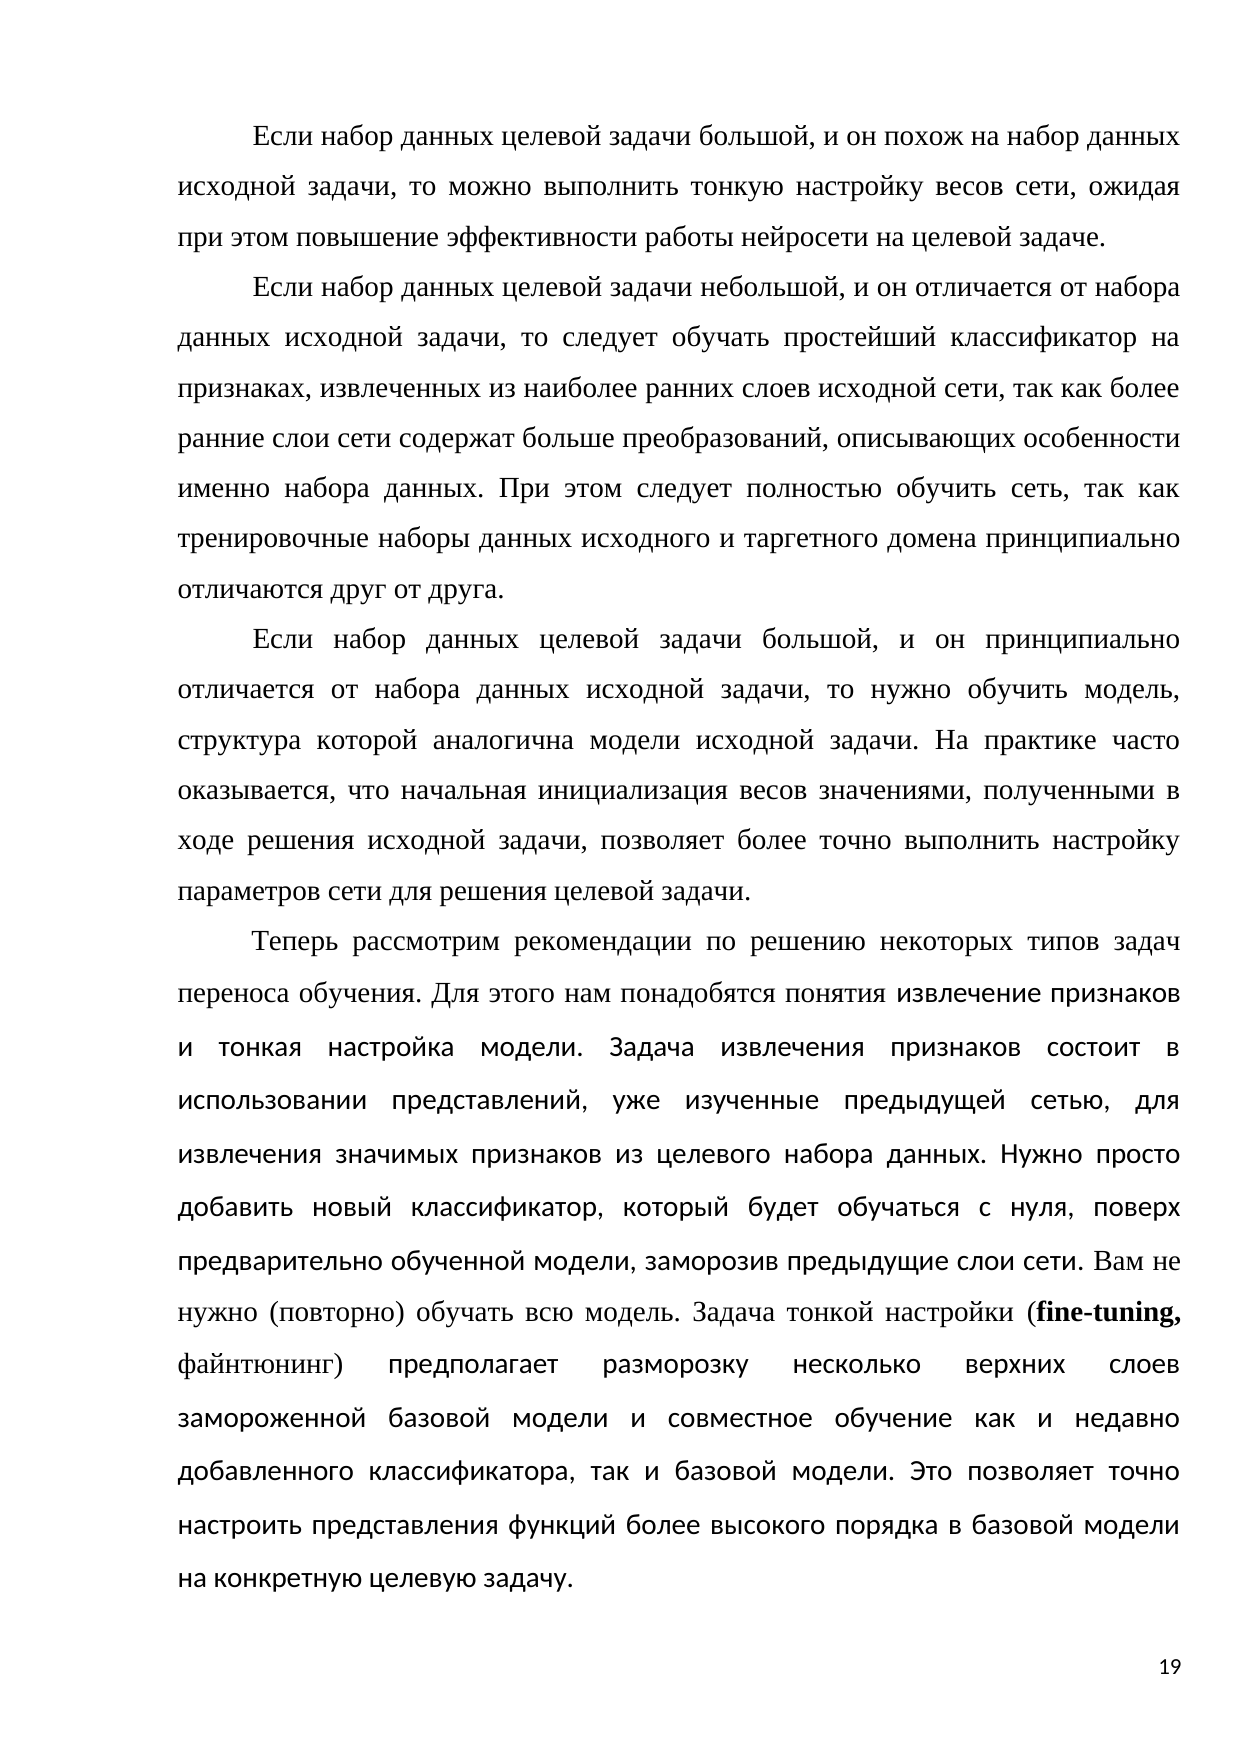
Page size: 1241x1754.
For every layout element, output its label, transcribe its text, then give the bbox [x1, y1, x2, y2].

text Теперь рассмотрим рекомендации по решению некоторых типов задач переноса обучения. Для этого нам понадобятся понятия извлечение признаков и тонкая настройка модели. Задача извлечения признаков состоит в использовании представлений, уже изученные предыдущей сетью, для извлечения значимых признаков из целевого набора данных. Нужно просто добавить новый классификатор, который будет обучаться с нуля, поверх предварительно обученной модели, заморозив предыдущие слои сети. Вам не нужно (повторно) обучать всю модель. Задача тонкой настройки (fine-tuning, файнтюнинг) предполагает разморозку несколько верхних слоев замороженной базовой модели и совместное обучение как и недавно добавленного классификатора, так и базовой модели. Это позволяет точно настроить представления функций более высокого порядка в базовой модели на конкретную целевую задачу. [177, 923, 1181, 1595]
text Если набор данных целевой задачи небольшой, и он отличается от набора данных исходной задачи, то следует обучать простейший классификатор на признаках, извлеченных из наиболее ранних слоев исходной сети, так как более ранние слои сети содержат больше преобразований, описывающих особенности именно набора данных. При этом следует полностью обучить сеть, так как тренировочные наборы данных исходного и таргетного домена принципиально отличаются друг от друга. [177, 269, 1181, 604]
text Если набор данных целевой задачи большой, и он похож на набор данных исходной задачи, то можно выполнить тонкую настройку весов сети, ожидая при этом повышение эффективности работы нейросети на целевой задаче. [177, 118, 1181, 252]
text Если набор данных целевой задачи большой, и он принципиально отличается от набора данных исходной задачи, то нужно обучить модель, структура которой аналогична модели исходной задачи. На практике часто оказывается, что начальная инициализация весов значениями, полученными в ходе решения исходной задачи, позволяет более точно выполнить настройку параметров сети для решения целевой задачи. [177, 621, 1181, 906]
